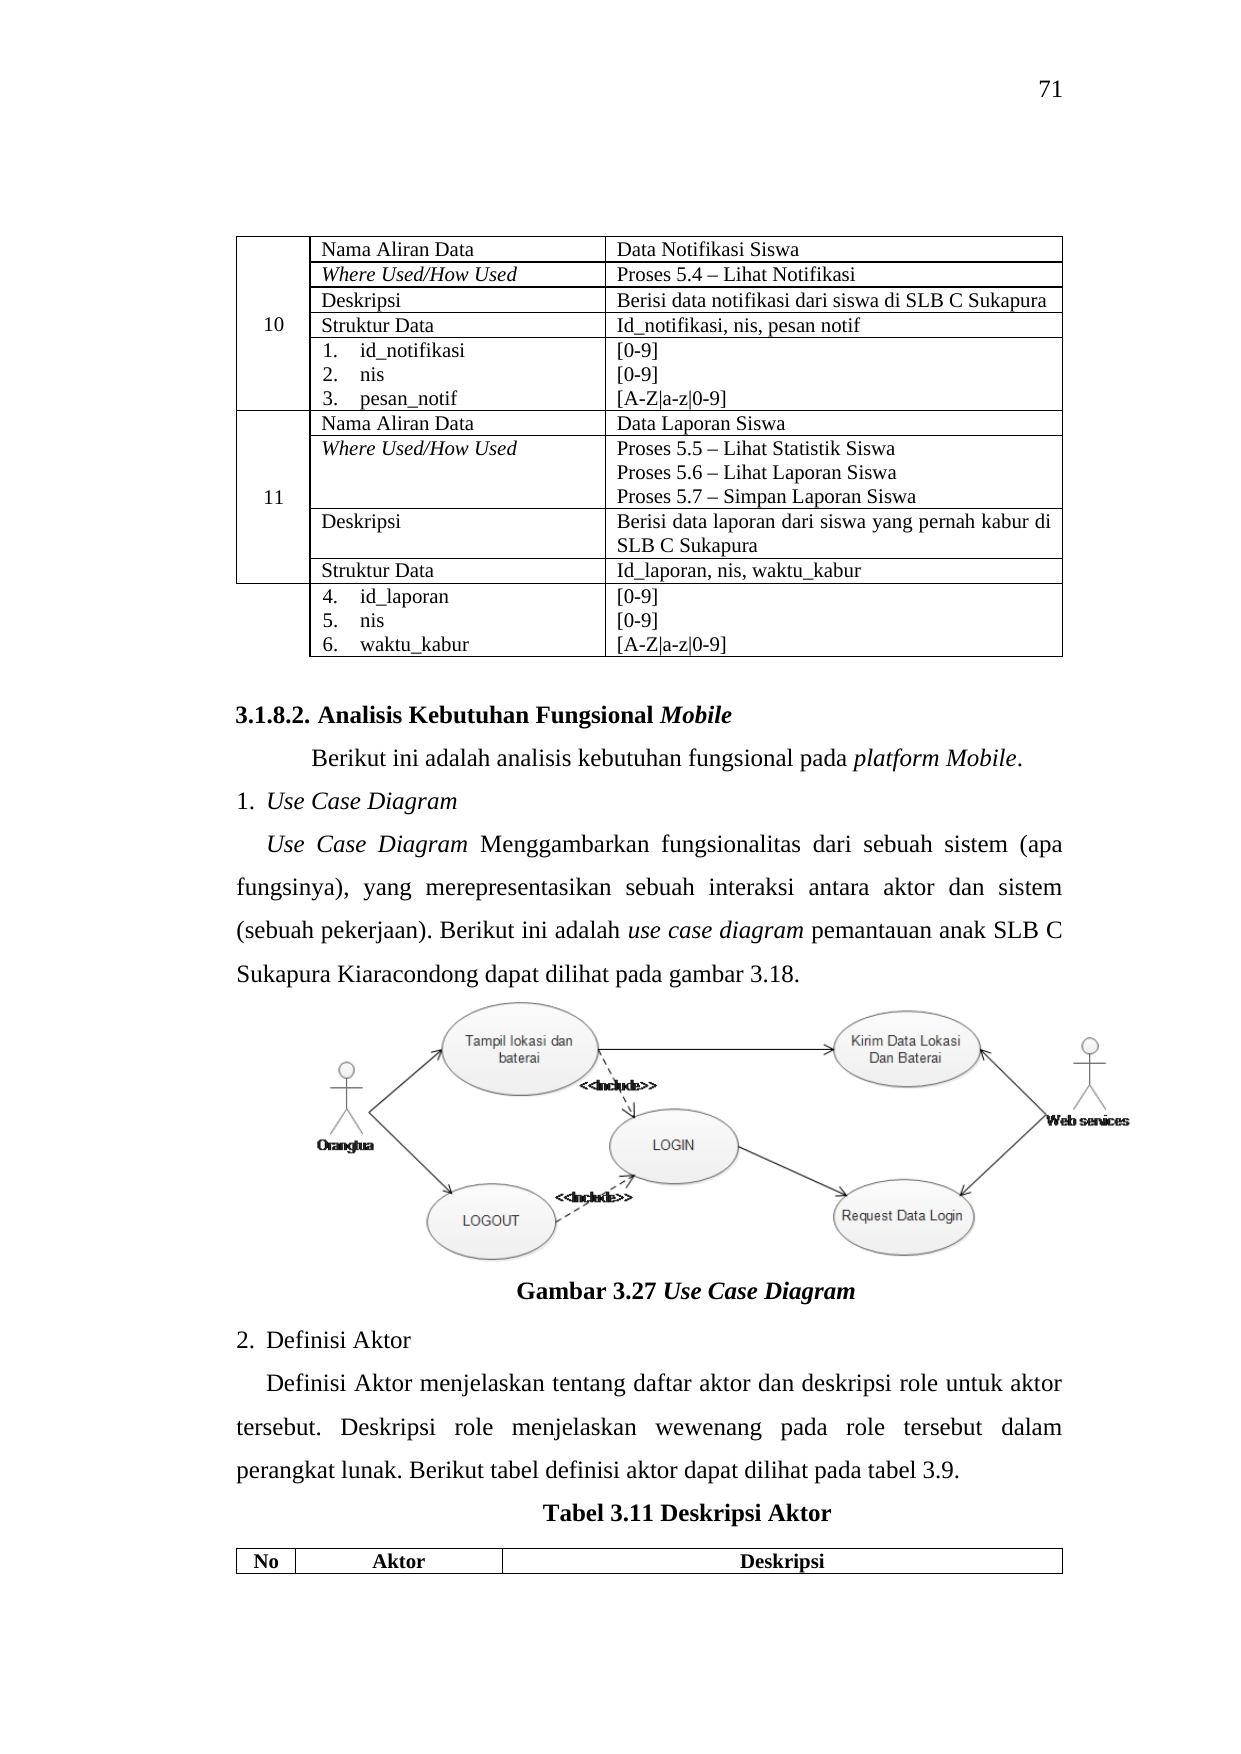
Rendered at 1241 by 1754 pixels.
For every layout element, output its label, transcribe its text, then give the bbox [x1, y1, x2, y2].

table_cell Struktur Data [311, 559, 605, 582]
table_cell Id_laporan, nis, waktu_kabur [606, 559, 1062, 582]
table_cell Id_notifikasi, nis, pesan notif [606, 313, 1062, 337]
table_cell Berisi data notifikasi dari siswa di SLB C Sukapura [606, 288, 1062, 312]
table_cell [0-9] [0-9] [A-Z|a-z|0-9] [606, 338, 1062, 410]
table_cell id_laporan nis waktu_kabur [311, 584, 605, 656]
table_cell Where Used/How Used [311, 436, 605, 508]
table_cell 11 [237, 411, 309, 582]
table_cell Nama Aliran Data [311, 237, 605, 261]
list Definisi Aktor [236, 1325, 1063, 1354]
table_cell [0-9] [0-9] [A-Z|a-z|0-9] [606, 584, 1062, 656]
list Use Case Diagram [236, 786, 1063, 815]
table_header Aktor [296, 1549, 502, 1573]
table_header No [237, 1549, 295, 1573]
table_cell Struktur Data [311, 313, 605, 337]
table_cell Proses 5.5 – Lihat Statistik Siswa Proses 5.6 – Lihat Laporan Siswa Proses 5.7 – Simpan Laporan Siswa [606, 436, 1062, 508]
table_cell Berisi data laporan dari siswa yang pernah kabur di SLB C Sukapura [606, 509, 1062, 557]
table_cell Nama Aliran Data [311, 411, 605, 435]
text Berikut ini adalah analisis kebutuhan fungsional pada platform Mobile. [236, 743, 1063, 772]
text Tabel 3.11 Deskripsi Aktor [236, 1498, 1063, 1527]
table_cell Deskripsi [311, 288, 605, 312]
table_cell Proses 5.4 – Lihat Notifikasi [606, 263, 1062, 286]
subtitle Analisis Kebutuhan Fungsional Mobile [235, 700, 1063, 729]
table_cell Deskripsi [311, 509, 605, 557]
table_cell id_notifikasi nis pesan_notif [311, 338, 605, 410]
table_header Deskripsi [503, 1549, 1062, 1573]
picture [311, 1001, 1138, 1262]
text Use Case Diagram Menggambarkan fungsionalitas dari sebuah sistem (apa fungsinya), yang merepresentasikan sebuah interaksi antara aktor dan sistem (sebuah pekerjaan). Berikut ini adalah use case diagram pemantauan anak SLB C Sukapura Kiaracondong dapat dilihat pada gambar 3.18. [236, 829, 1063, 987]
table_cell Data Laporan Siswa [606, 411, 1062, 435]
table_cell Where Used/How Used [311, 263, 605, 286]
table_cell Data Notifikasi Siswa [606, 237, 1062, 261]
text Definisi Aktor menjelaskan tentang daftar aktor dan deskripsi role untuk aktor tersebut. Deskripsi role menjelaskan wewenang pada role tersebut dalam perangkat lunak. Berikut tabel definisi aktor dapat dilihat pada tabel 3.9. [236, 1368, 1063, 1483]
table_cell 10 [237, 237, 309, 410]
